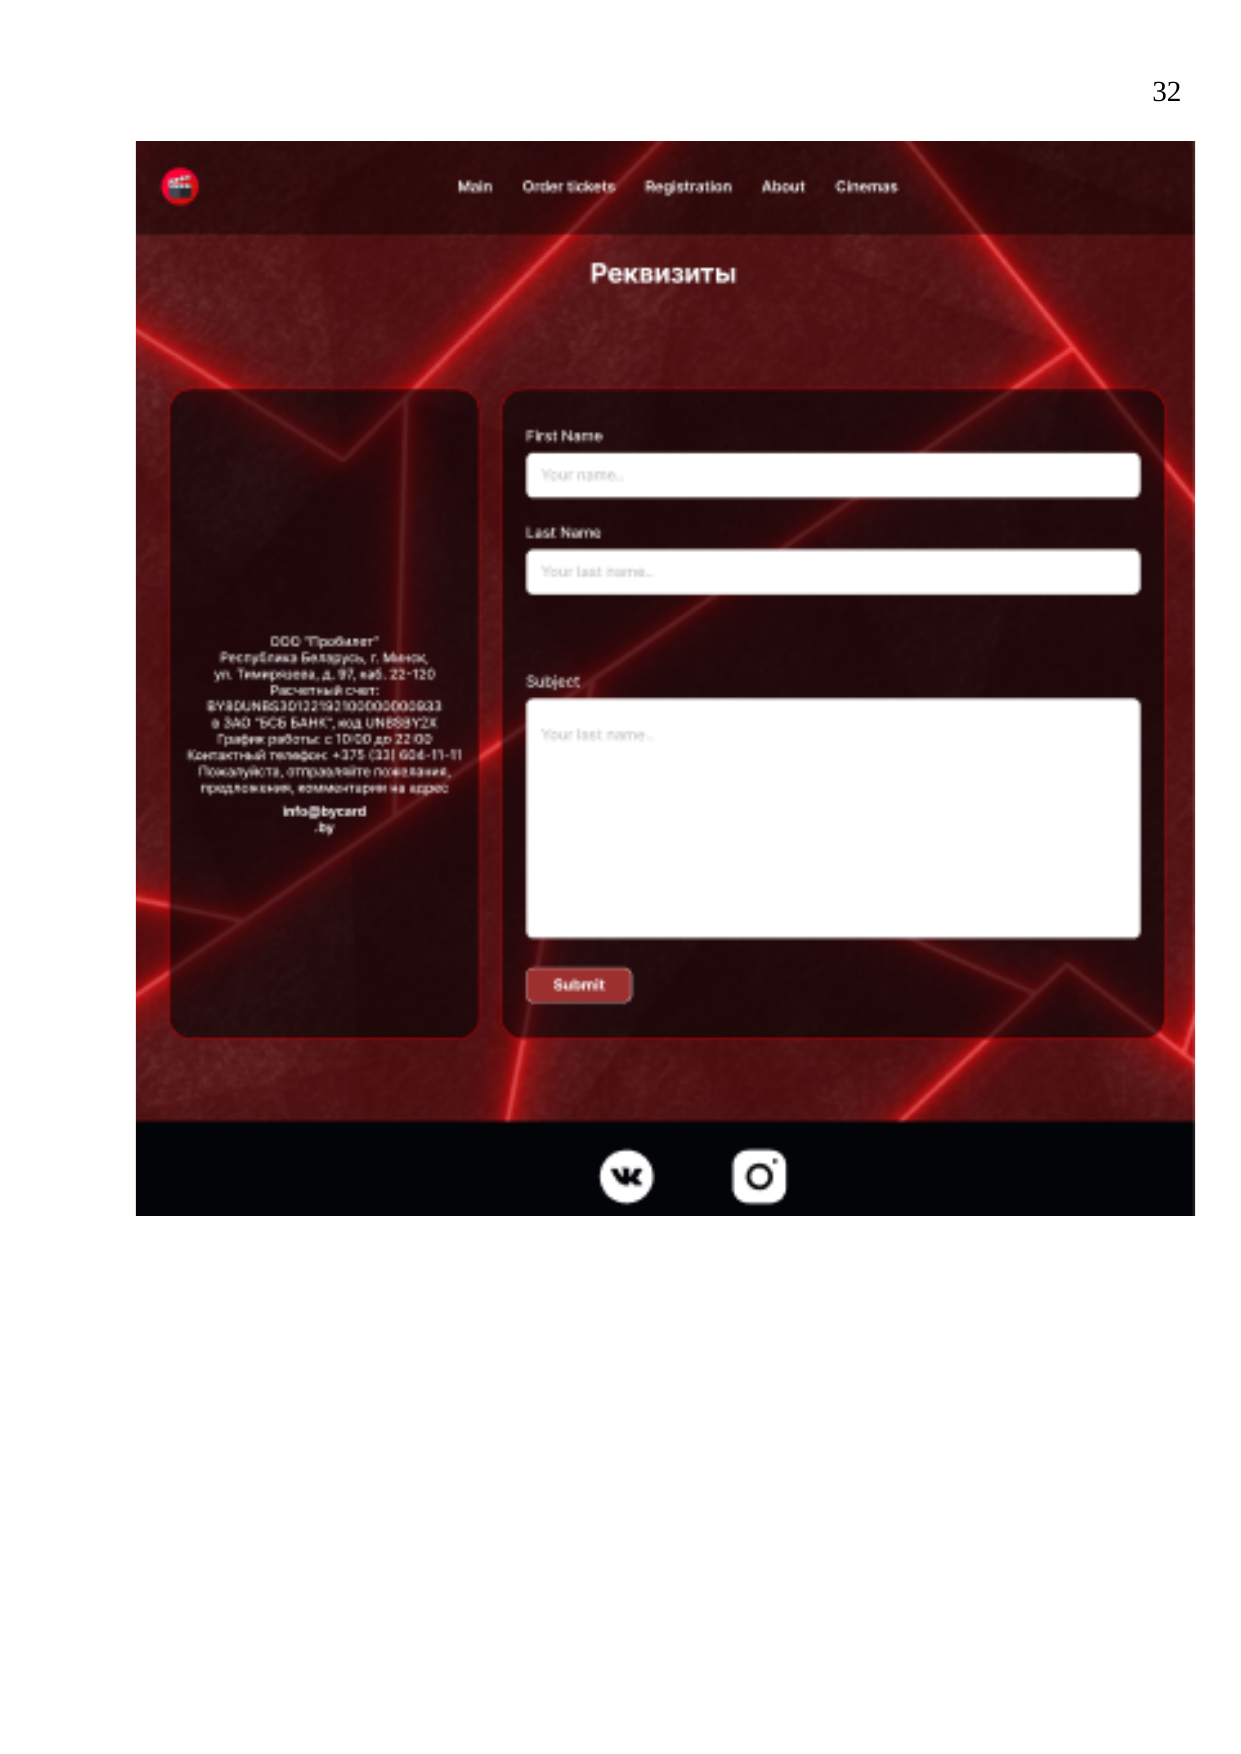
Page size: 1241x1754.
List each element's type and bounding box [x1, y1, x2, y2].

picture [135, 141, 1196, 1216]
